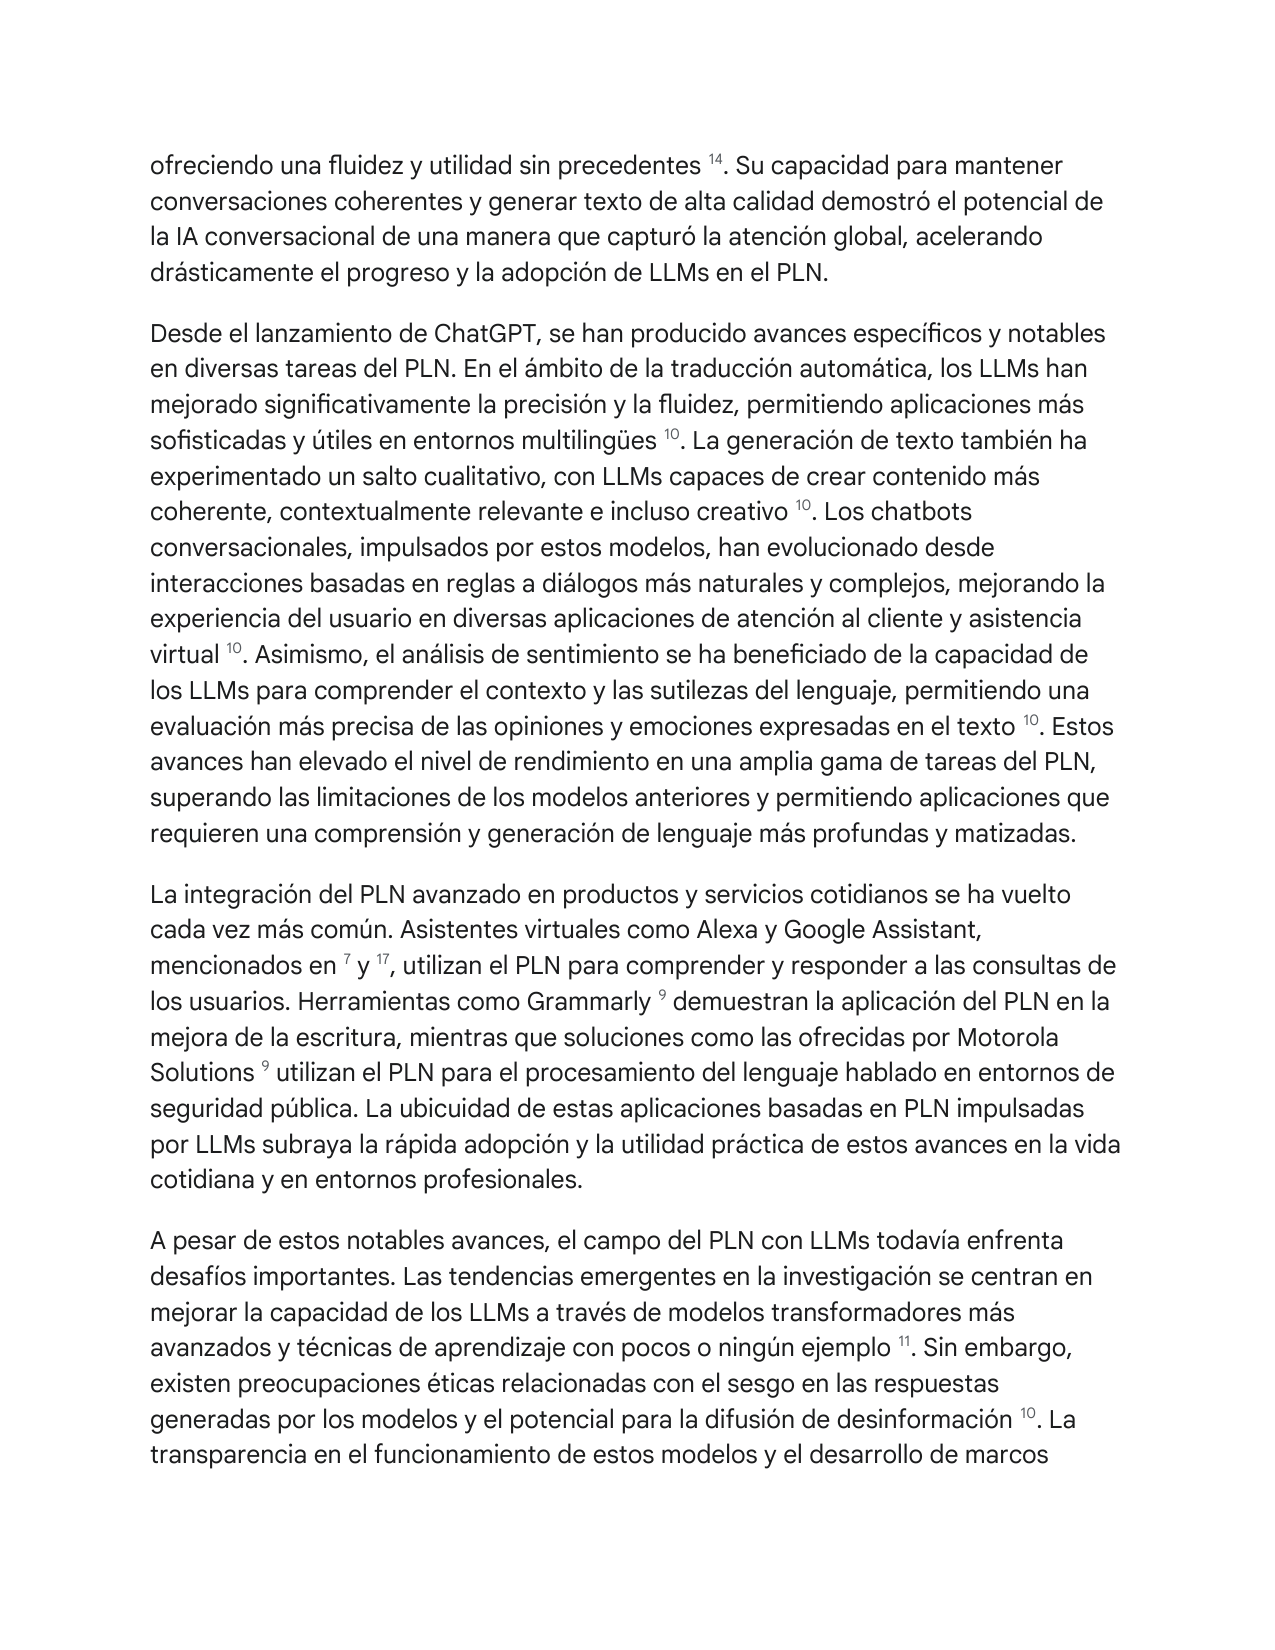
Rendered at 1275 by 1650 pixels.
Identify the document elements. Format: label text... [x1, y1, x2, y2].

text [150, 1225, 1125, 1471]
text Desde el lanzamiento de ChatGPT, se han producido avances específicos y notables en diversas tareas del PLN. En el ámbito de la traducción automática, los LLMs han mejorado significativamente la precisión y la fluidez, permitiendo aplicaciones más sofisticadas y útiles en entornos multilingües 10. La generación de texto también ha experimentado un salto cualitativo, con LLMs capaces de crear contenido más coherente, contextualmente relevante e incluso creativo 10. Los chatbots conversacionales, impulsados por estos modelos, han evolucionado desde interacciones basadas en reglas a diálogos más naturales y complejos, mejorando la experiencia del usuario en diversas aplicaciones de atención al cliente y asistencia virtual 10. Asimismo, el análisis de sentimiento se ha beneficiado de la capacidad de los LLMs para comprender el contexto y las sutilezas del lenguaje, permitiendo una evaluación más precisa de las opiniones y emociones expresadas en el texto 10. Estos avances han elevado el nivel de rendimiento en una amplia gama de tareas del PLN, superando las limitaciones de los modelos anteriores y permitiendo aplicaciones que requieren una comprensión y generación de lenguaje más profundas y matizadas. [150, 318, 1125, 849]
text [150, 150, 1125, 288]
text La integración del PLN avanzado en productos y servicios cotidianos se ha vuelto cada vez más común. Asistentes virtuales como Alexa y Google Assistant, mencionados en 7 y 17, utilizan el PLN para comprender y responder a las consultas de los usuarios. Herramientas como Grammarly 9 demuestran la aplicación del PLN en la mejora de la escritura, mientras que soluciones como las ofrecidas por Motorola Solutions 9 utilizan el PLN para el procesamiento del lenguaje hablado en entornos de seguridad pública. La ubicuidad de estas aplicaciones basadas en PLN impulsadas por LLMs subraya la rápida adopción y la utilidad práctica de estos avances en la vida cotidiana y en entornos profesionales. [150, 879, 1125, 1196]
